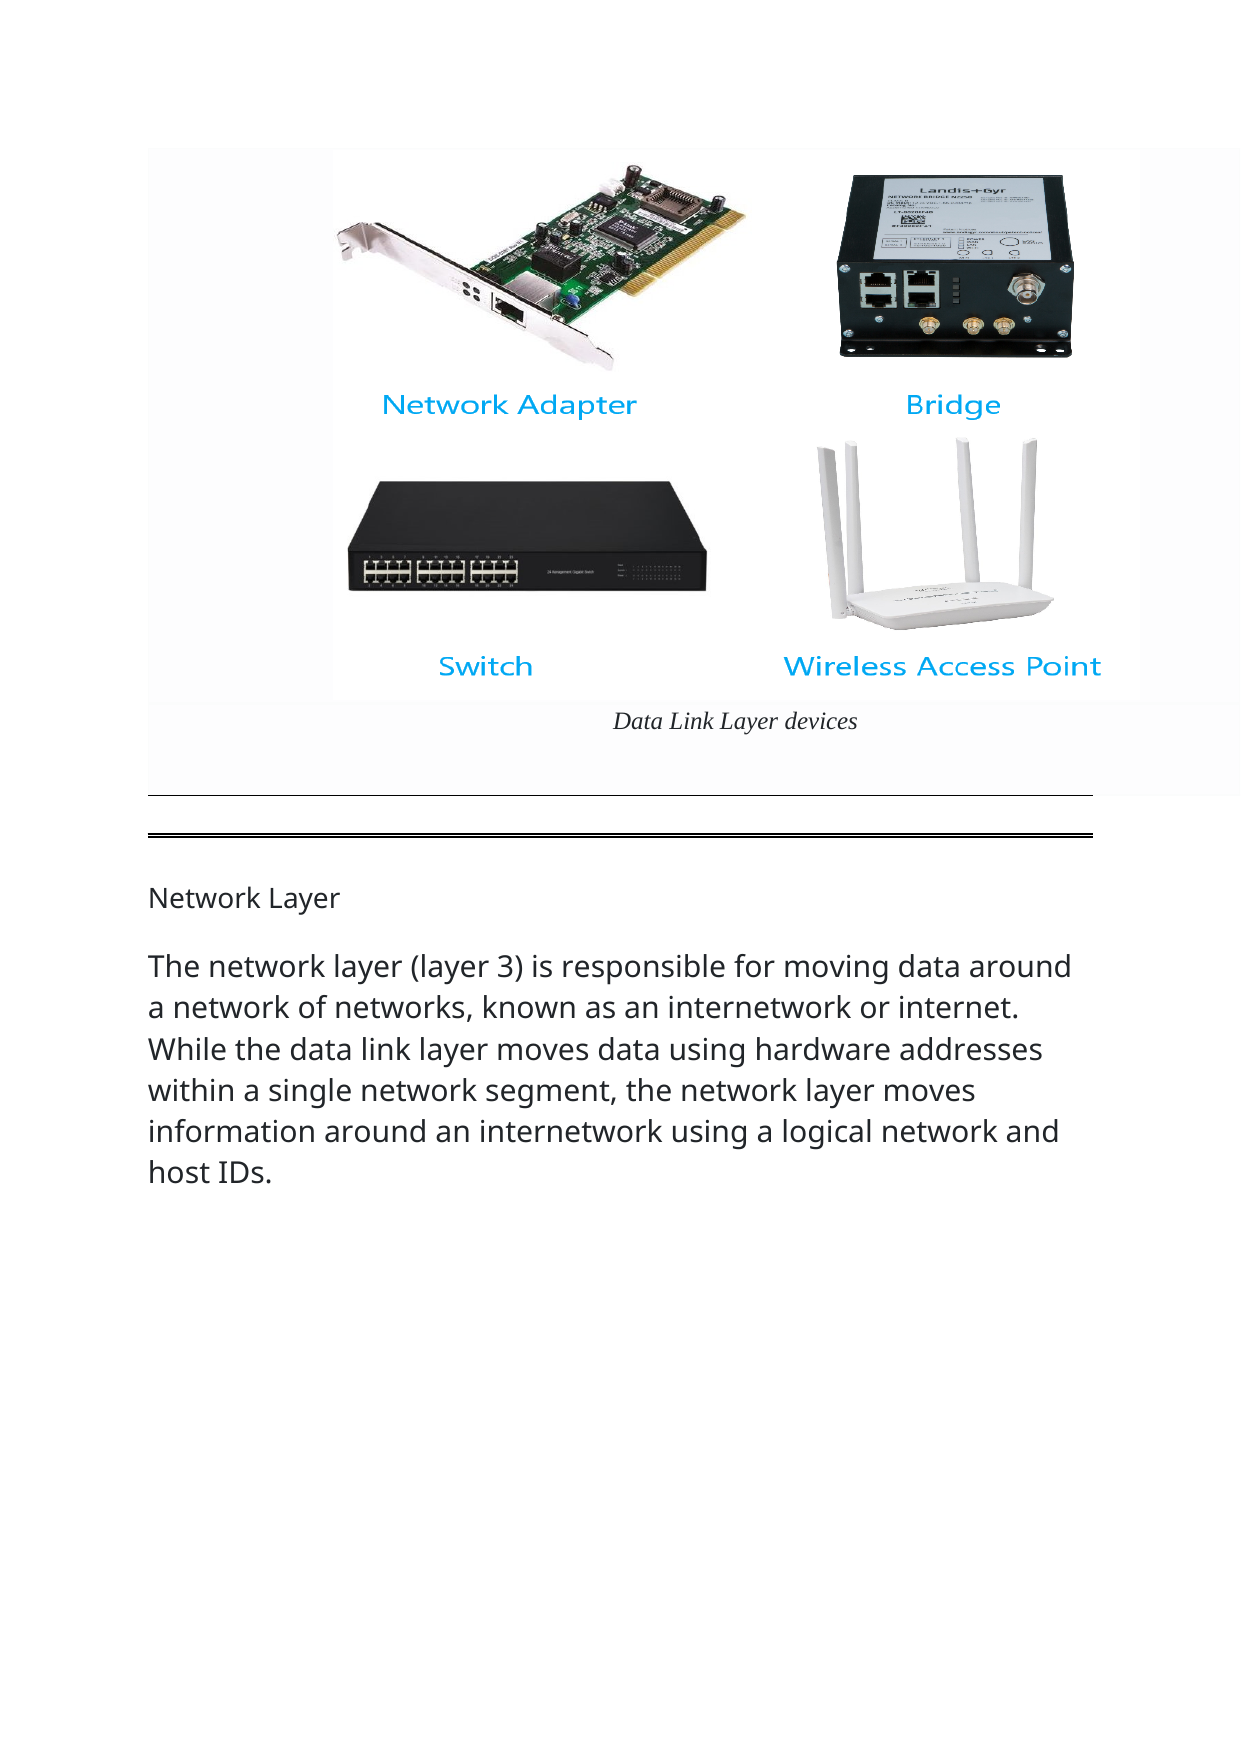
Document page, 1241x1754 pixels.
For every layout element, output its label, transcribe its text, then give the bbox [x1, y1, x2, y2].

text Network Layer [148, 878, 1093, 916]
picture [332, 150, 1141, 700]
table_cell Data Link Layer devices [149, 705, 1239, 794]
text The network layer (layer 3) is responsible for moving data around a network of networks, known as an internetwork or internet. While the data link layer moves data using hardware addresses within a single network segment, the network layer moves information around an internetwork using a logical network and host IDs. [148, 945, 1093, 1192]
table_header [149, 149, 1239, 702]
